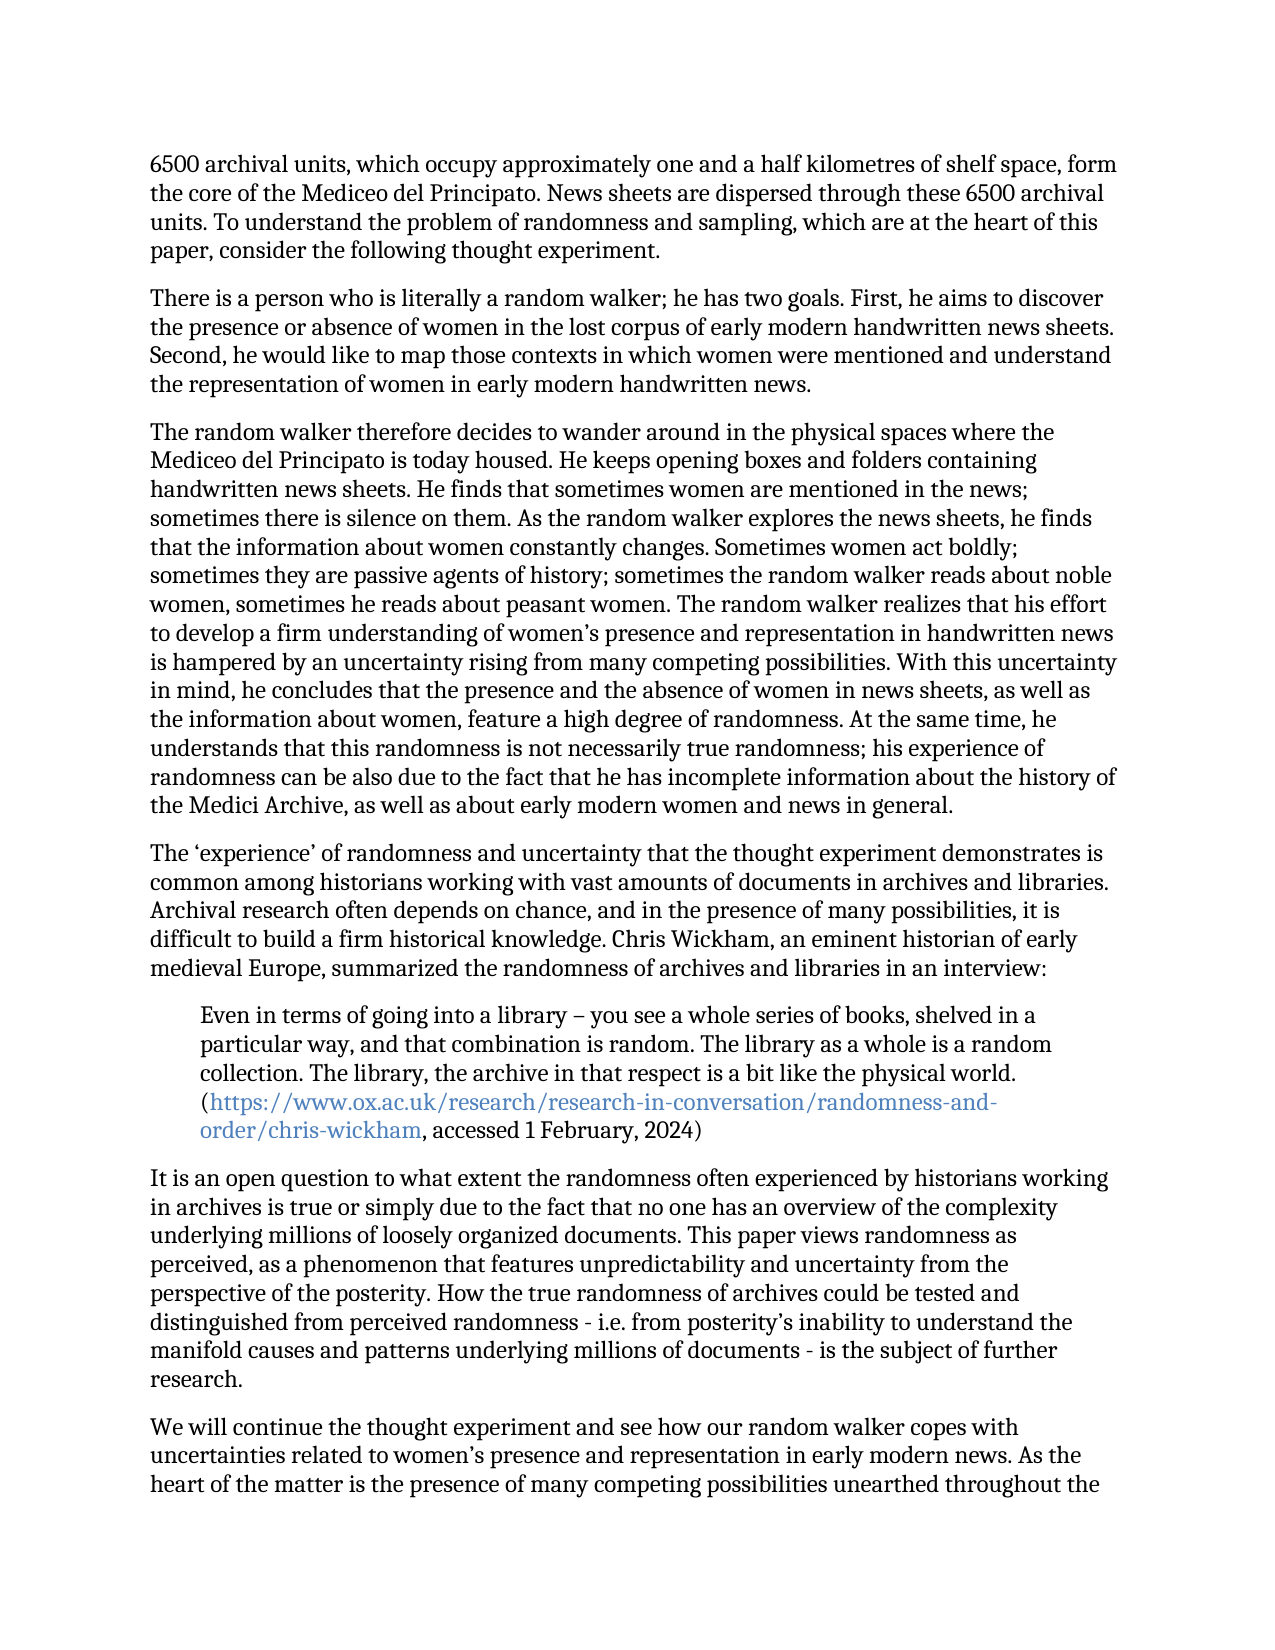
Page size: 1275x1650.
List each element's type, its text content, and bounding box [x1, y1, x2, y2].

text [150, 1412, 1125, 1499]
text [150, 150, 1125, 265]
text Even in terms of going into a library – you see a whole series of books, shelved in a particular way, and that combination is random. The library as a whole is a random collection. The library, the archive in that respect is a bit like the physical world. (https://www.ox.ac.uk/research/research-in-conversation/randomness-and-order/chris-wickham, accessed 1 February, 2024) [200, 1001, 1075, 1145]
text The random walker therefore decides to wander around in the physical spaces where the Mediceo del Principato is today housed. He keeps opening boxes and folders containing handwritten news sheets. He finds that sometimes women are mentioned in the news; sometimes there is silence on them. As the random walker explores the news sheets, he finds that the information about women constantly changes. Sometimes women act boldly; sometimes they are passive agents of history; sometimes the random walker reads about noble women, sometimes he reads about peasant women. The random walker realizes that his effort to develop a firm understanding of women’s presence and representation in handwritten news is hampered by an uncertainty rising from many competing possibilities. With this uncertainty in mind, he concludes that the presence and the absence of women in news sheets, as well as the information about women, feature a high degree of randomness. At the same time, he understands that this randomness is not necessarily true randomness; his experience of randomness can be also due to the fact that he has incomplete information about the history of the Medici Archive, as well as about early modern women and news in general. [150, 417, 1125, 820]
text The ‘experience’ of randomness and uncertainty that the thought experiment demonstrates is common among historians working with vast amounts of documents in archives and libraries. Archival research often depends on chance, and in the presence of many possibilities, it is difficult to build a firm historical knowledge. Chris Wickham, an eminent historian of early medieval Europe, summarized the randomness of archives and libraries in an interview: [150, 839, 1125, 982]
text There is a person who is literally a random walker; he has two goals. First, he aims to discover the presence or absence of women in the lost corpus of early modern handwritten news sheets. Second, he would like to map those contexts in which women were mentioned and understand the representation of women in early modern handwritten news. [150, 284, 1125, 399]
text It is an open question to what extent the randomness often experienced by historians working in archives is true or simply due to the fact that no one has an overview of the complexity underlying millions of loosely organized documents. This paper views randomness as perceived, as a phenomenon that features unpredictability and uncertainty from the perspective of the posterity. How the true randomness of archives could be tested and distinguished from perceived randomness - i.e. from posterity’s inability to understand the manifold causes and patterns underlying millions of documents - is the subject of further research. [150, 1164, 1125, 1394]
